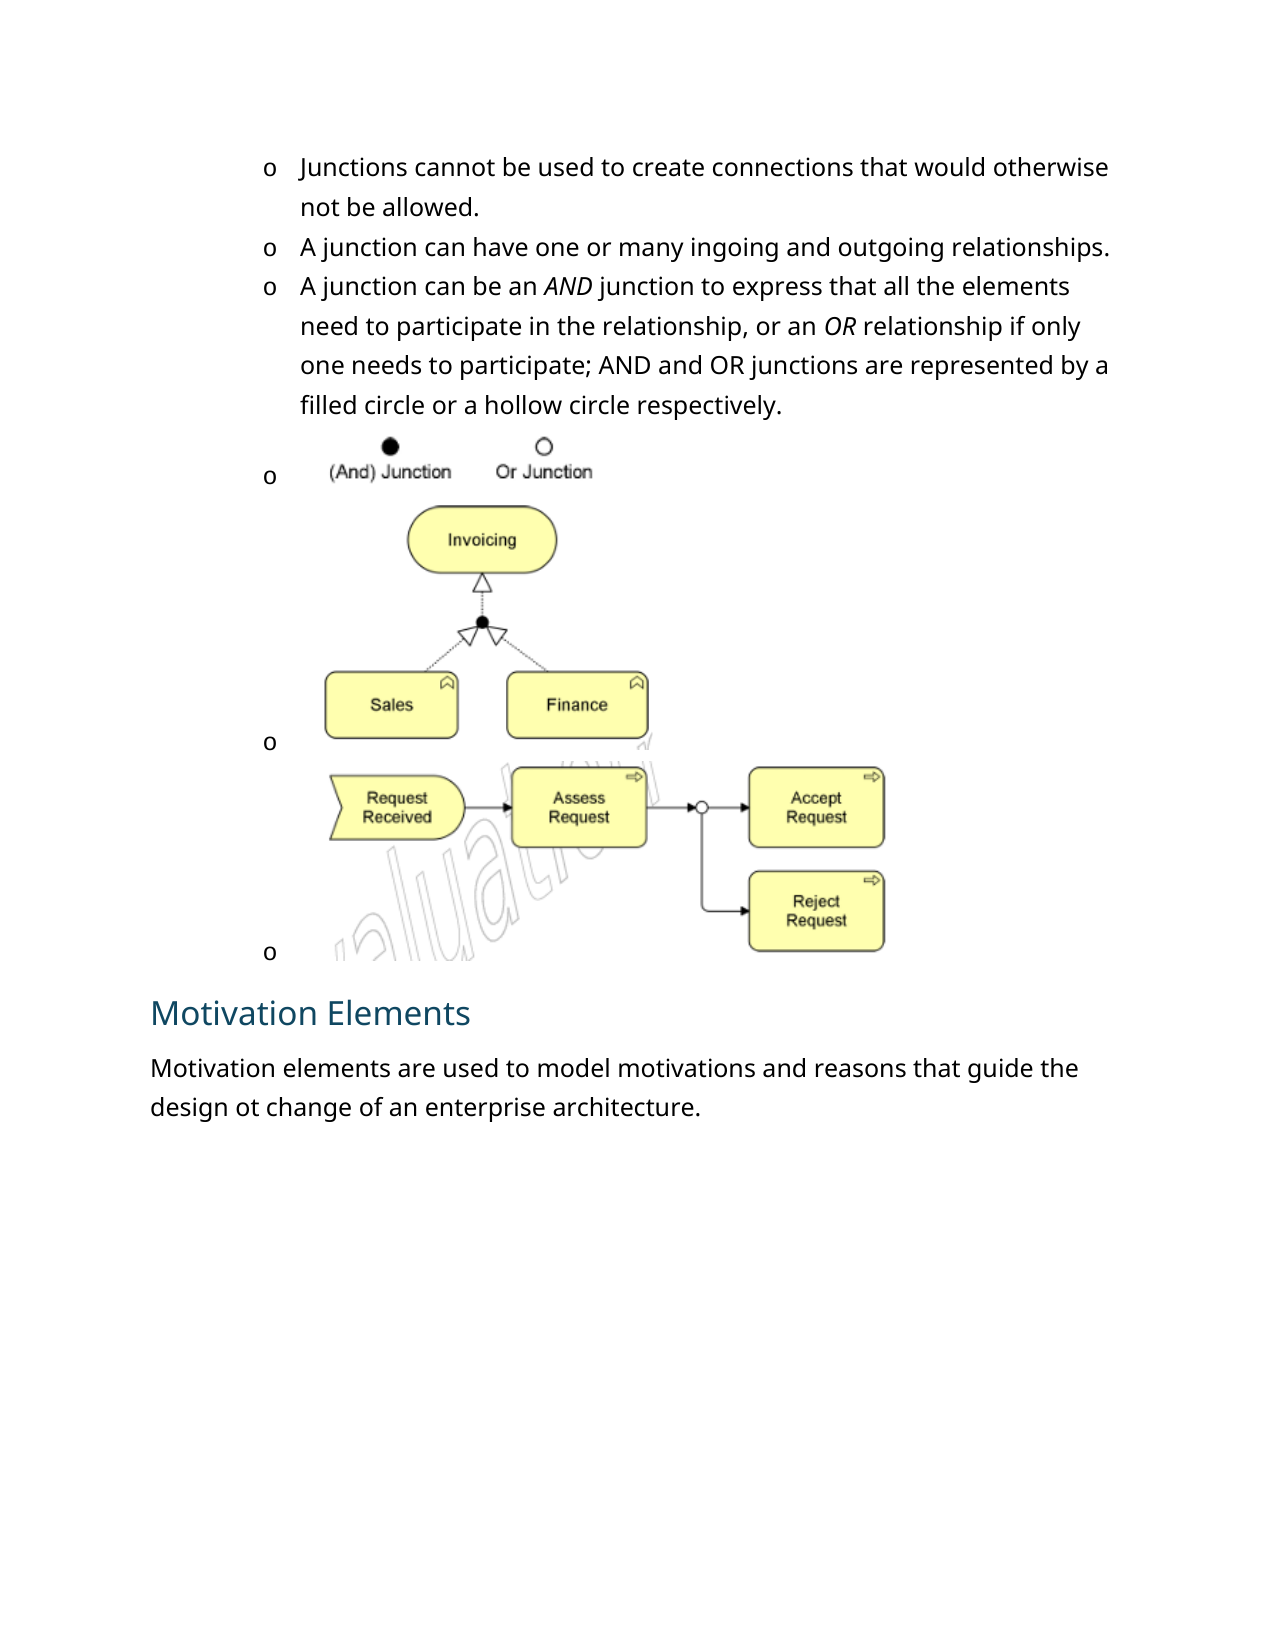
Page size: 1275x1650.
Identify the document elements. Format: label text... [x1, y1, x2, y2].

subtitle Motivation Elements [150, 989, 1125, 1035]
list Junctions cannot be used to create connections that would otherwise not be allowed. [262, 150, 1125, 224]
text Motivation elements are used to model motivations and reasons that guide the design ot change of an enterprise architecture. [150, 1050, 1125, 1124]
list A junction can have one or many ingoing and outgoing relationships. [262, 229, 1125, 263]
list A junction can be an AND junction to express that all the elements need to participate in the relationship, or an OR relationship if only one needs to participate; AND and OR junctions are represented by a filled circle or a hollow circle respectively. [262, 269, 1125, 422]
